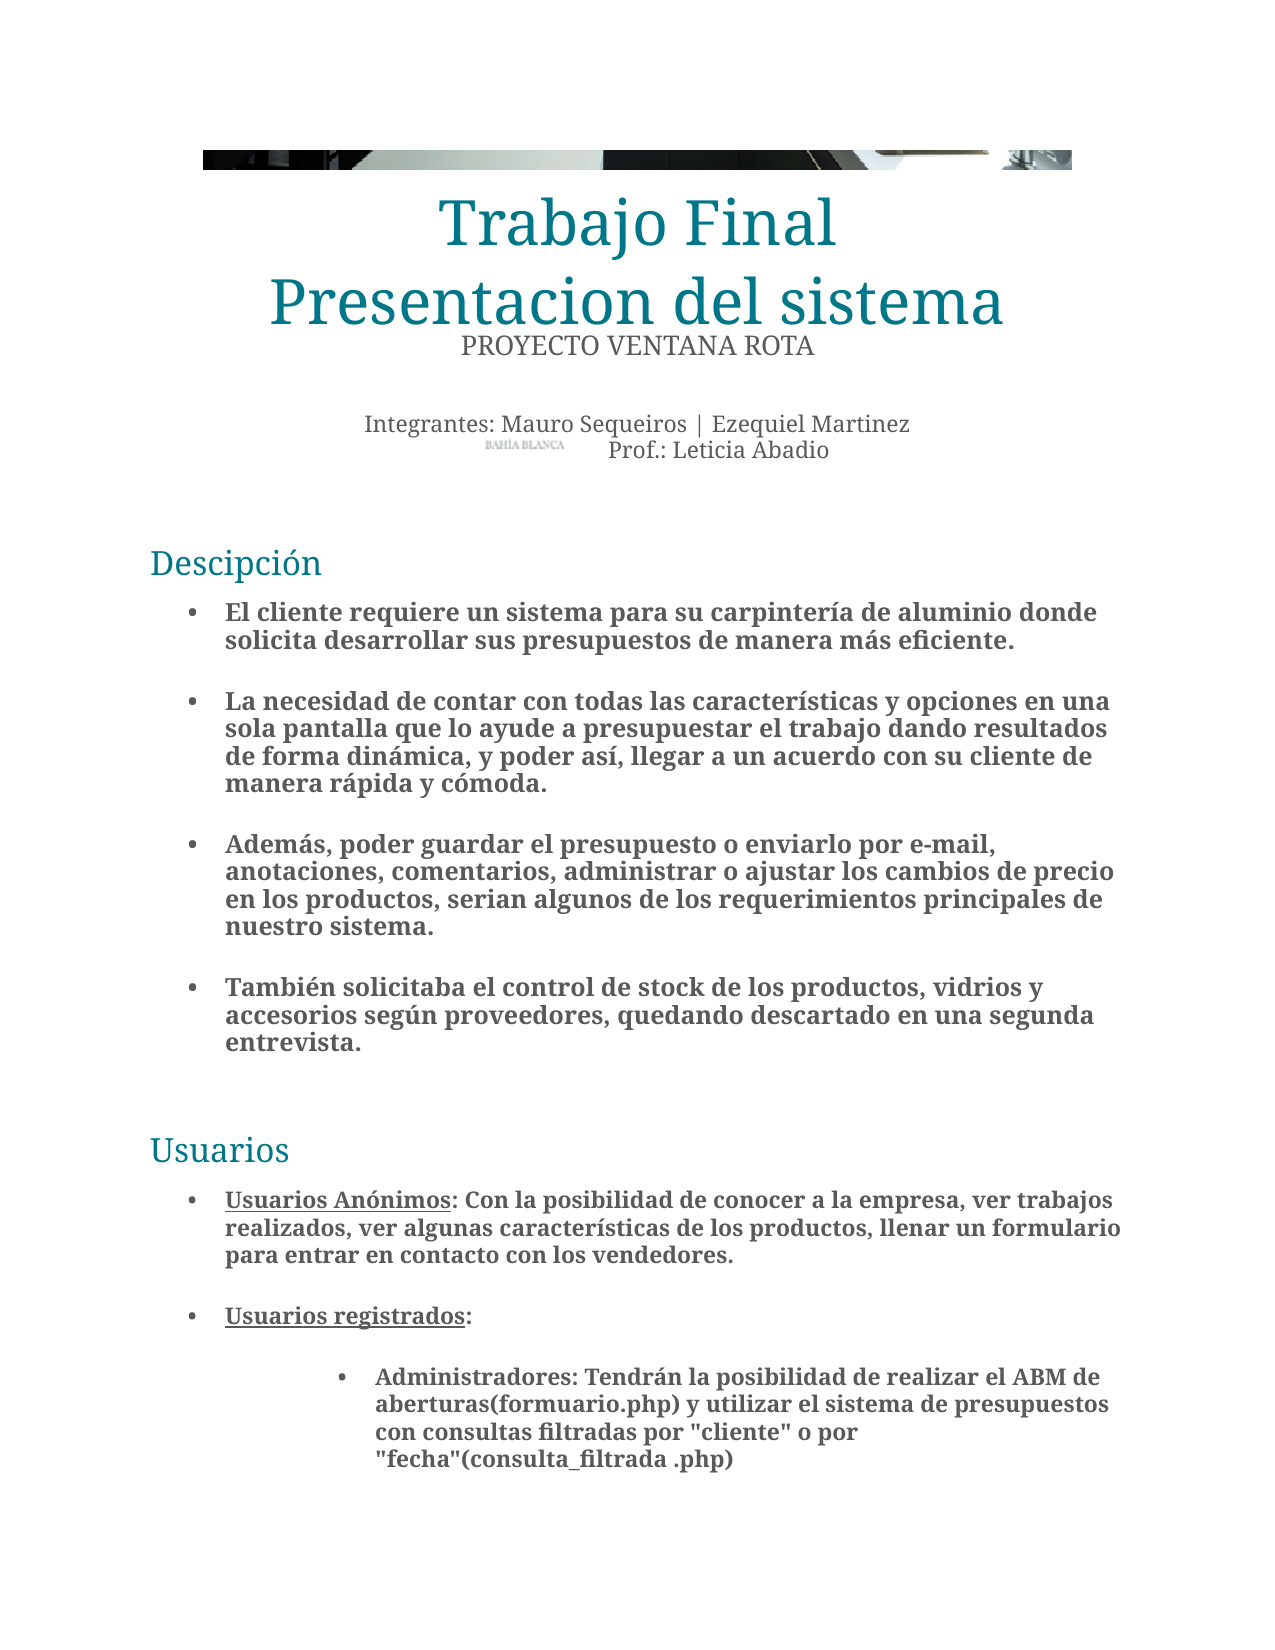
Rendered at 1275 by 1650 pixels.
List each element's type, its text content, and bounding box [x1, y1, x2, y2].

text Trabajo Final [150, 225, 620, 250]
list El cliente requiere un sistema para su carpintería de aluminio donde solicita desarrollar sus presupuestos de manera más eficiente. [187, 599, 1125, 654]
text Presentacion del sistema [150, 304, 1125, 329]
text Integrantes: Mauro Sequeiros | Ezequiel Martinez [150, 411, 1125, 438]
list Usuarios Anónimos: Con la posibilidad de conocer a la empresa, ver trabajos realizados, ver algunas características de los productos, llenar un formulario para entrar en contacto con los vendedores. [187, 1187, 1125, 1269]
text proyecto Ventana rota [150, 333, 1125, 361]
text Prof.: Leticia Abadio [150, 438, 1125, 463]
text Trabajo Final [625, 225, 1125, 250]
list También solicitaba el control de stock de los productos, vidrios y accesorios según proveedores, quedando descartado en una segunda entrevista. [187, 974, 1125, 1057]
text Descipción [150, 553, 1125, 581]
list La necesidad de contar con todas las características y opciones en una sola pantalla que lo ayude a presupuestar el trabajo dando resultados de forma dinámica, y poder así, llegar a un acuerdo con su cliente de manera rápida y cómoda. [187, 688, 1125, 798]
text Usuarios [150, 1140, 1125, 1168]
list Administradores: Tendrán la posibilidad de realizar el ABM de aberturas(formuario.php) y utilizar el sistema de presupuestos con consultas filtradas por "cliente" o por "fecha"(consulta_filtrada .php) [337, 1363, 1125, 1473]
list Usuarios registrados: [187, 1302, 1125, 1330]
list Además, poder guardar el presupuesto o enviarlo por e-mail, anotaciones, comentarios, administrar o ajustar los cambios de precio en los productos, serian algunos de los requerimientos principales de nuestro sistema. [187, 831, 1125, 941]
